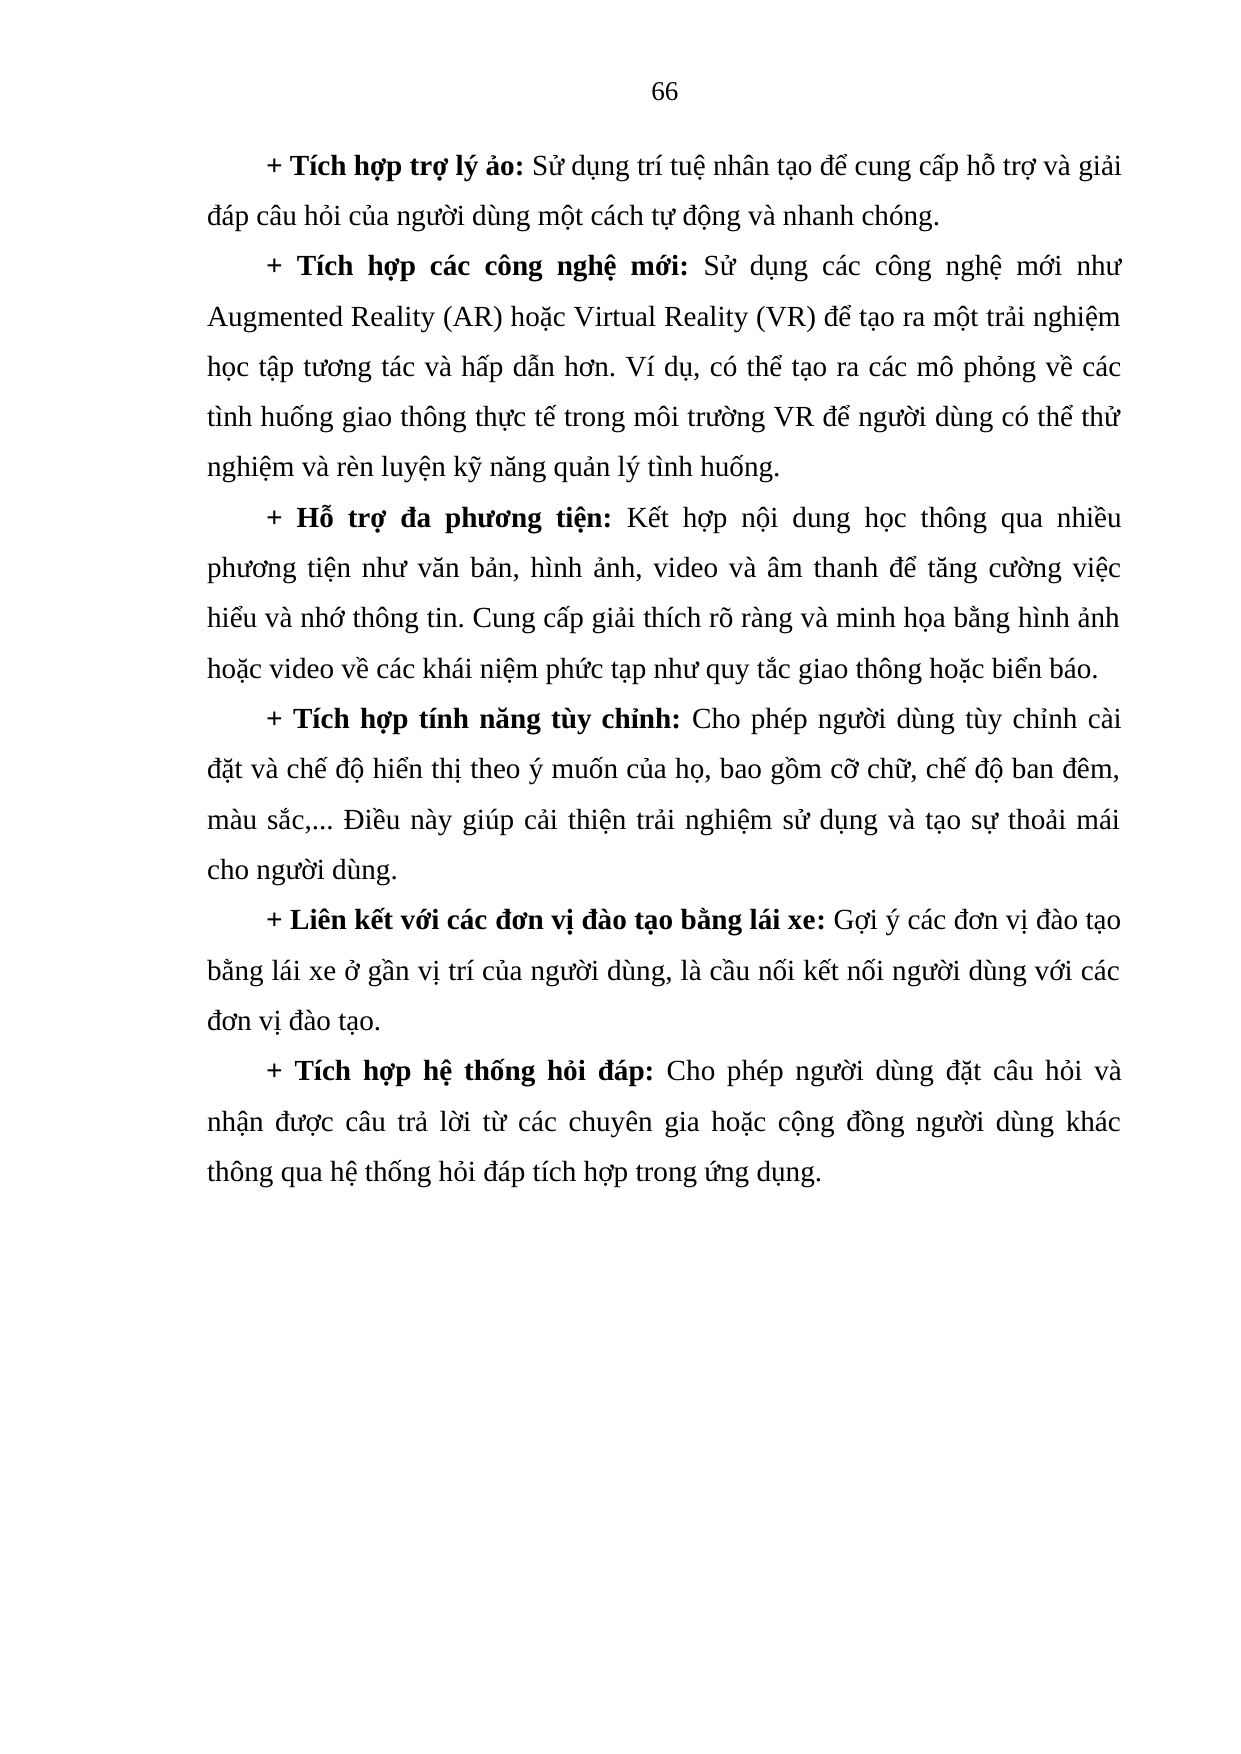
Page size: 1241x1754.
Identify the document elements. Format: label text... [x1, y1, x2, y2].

text + Tích hợp các công nghệ mới: Sử dụng các công nghệ mới như Augmented Reality (AR) hoặc Virtual Reality (VR) để tạo ra một trải nghiệm học tập tương tác và hấp dẫn hơn. Ví dụ, có thể tạo ra các mô phỏng về các tình huống giao thông thực tế trong môi trường VR để người dùng có thể thử nghiệm và rèn luyện kỹ năng quản lý tình huống. [207, 248, 1122, 483]
text + Liên kết với các đơn vị đào tạo bằng lái xe: Gợi ý các đơn vị đào tạo bằng lái xe ở gần vị trí của người dùng, là cầu nối kết nối người dùng với các đơn vị đào tạo. [207, 902, 1122, 1037]
text + Tích hợp hệ thống hỏi đáp: Cho phép người dùng đặt câu hỏi và nhận được câu trả lời từ các chuyên gia hoặc cộng đồng người dùng khác thông qua hệ thống hỏi đáp tích hợp trong ứng dụng. [207, 1053, 1122, 1187]
text + Tích hợp tính năng tùy chỉnh: Cho phép người dùng tùy chỉnh cài đặt và chế độ hiển thị theo ý muốn của họ, bao gồm cỡ chữ, chế độ ban đêm, màu sắc,... Điều này giúp cải thiện trải nghiệm sử dụng và tạo sự thoải mái cho người dùng. [207, 701, 1122, 886]
text + Tích hợp trợ lý ảo: Sử dụng trí tuệ nhân tạo để cung cấp hỗ trợ và giải đáp câu hỏi của người dùng một cách tự động và nhanh chóng. [207, 148, 1122, 232]
text + Hỗ trợ đa phương tiện: Kết hợp nội dung học thông qua nhiều phương tiện như văn bản, hình ảnh, video và âm thanh để tăng cường việc hiểu và nhớ thông tin. Cung cấp giải thích rõ ràng và minh họa bằng hình ảnh hoặc video về các khái niệm phức tạp như quy tắc giao thông hoặc biển báo. [207, 500, 1122, 684]
